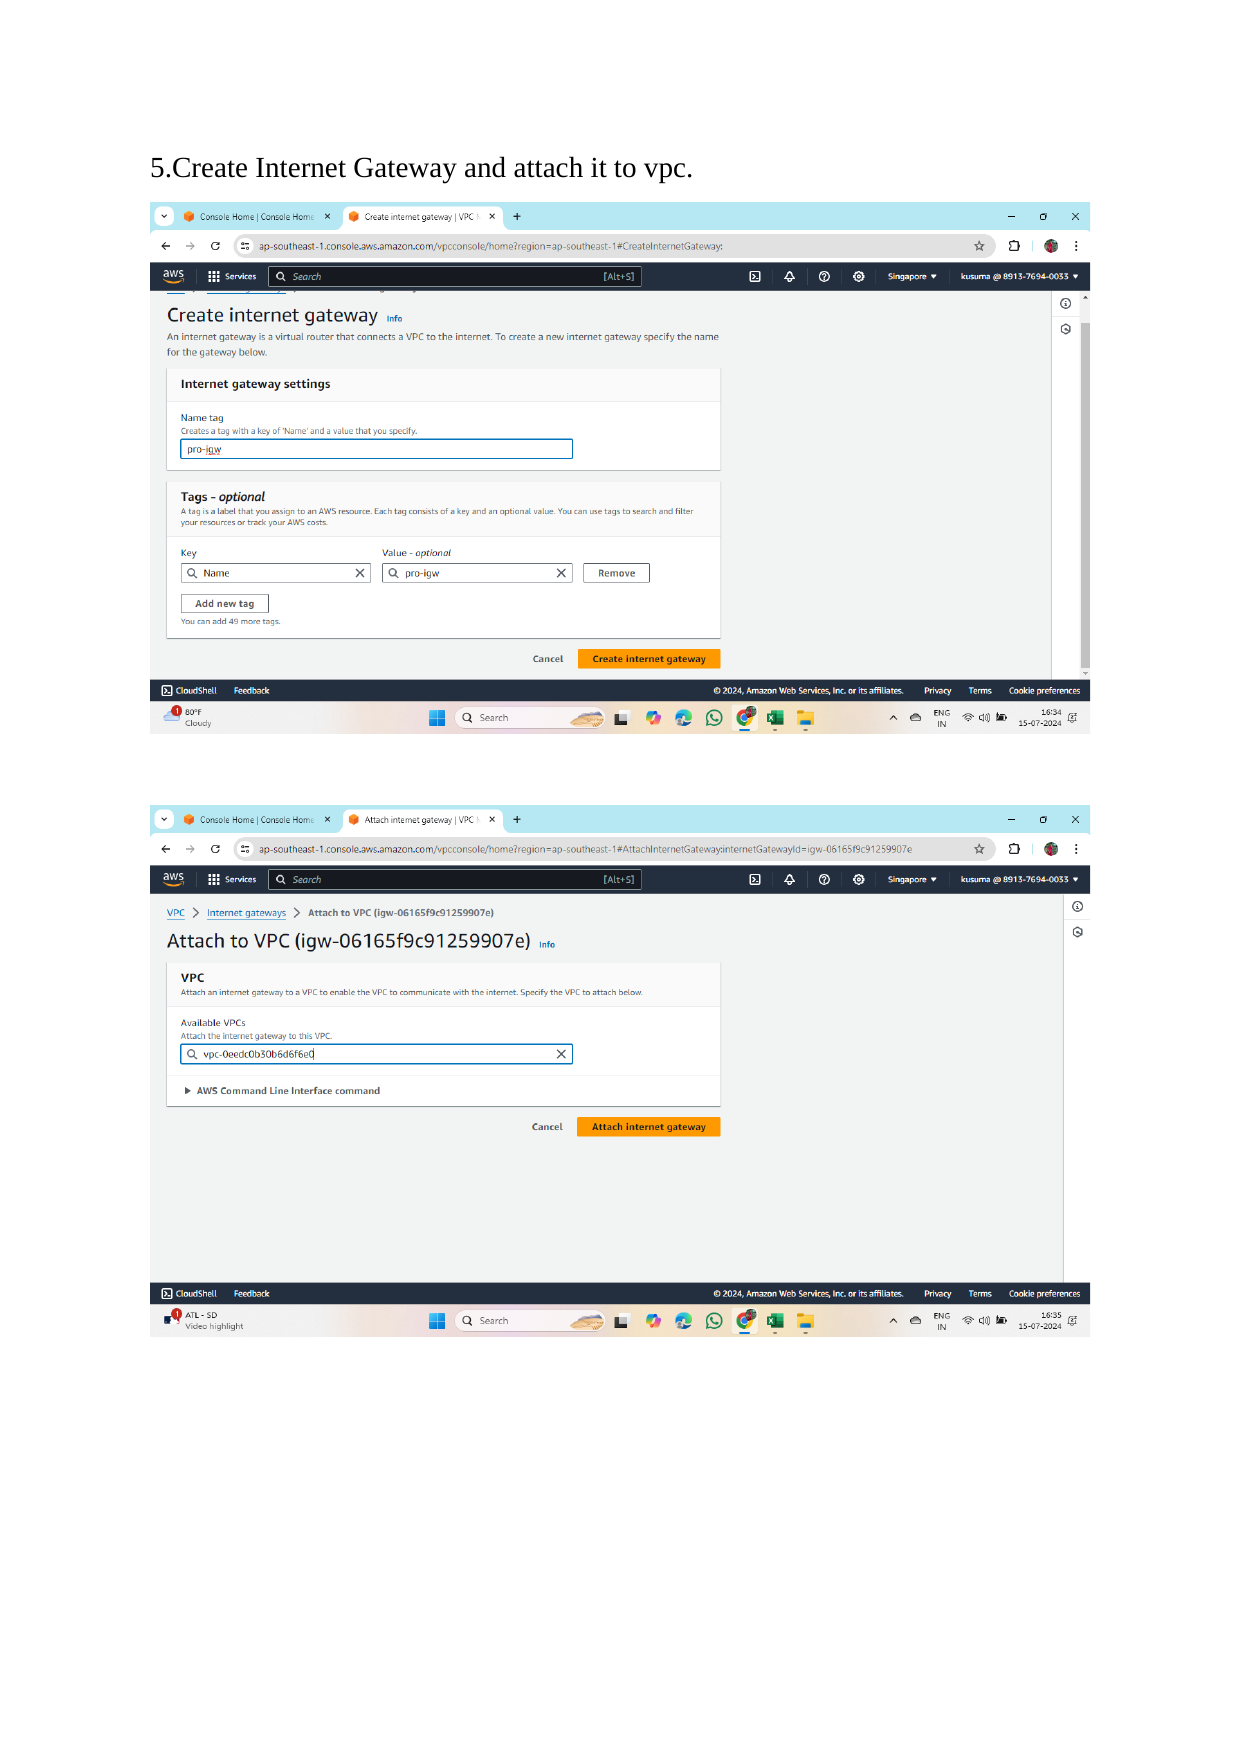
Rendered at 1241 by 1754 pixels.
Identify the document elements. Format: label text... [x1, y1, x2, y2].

text 5.Create Internet Gateway and attach it to vpc. [150, 150, 1090, 183]
picture [150, 202, 1091, 734]
picture [150, 805, 1091, 1337]
